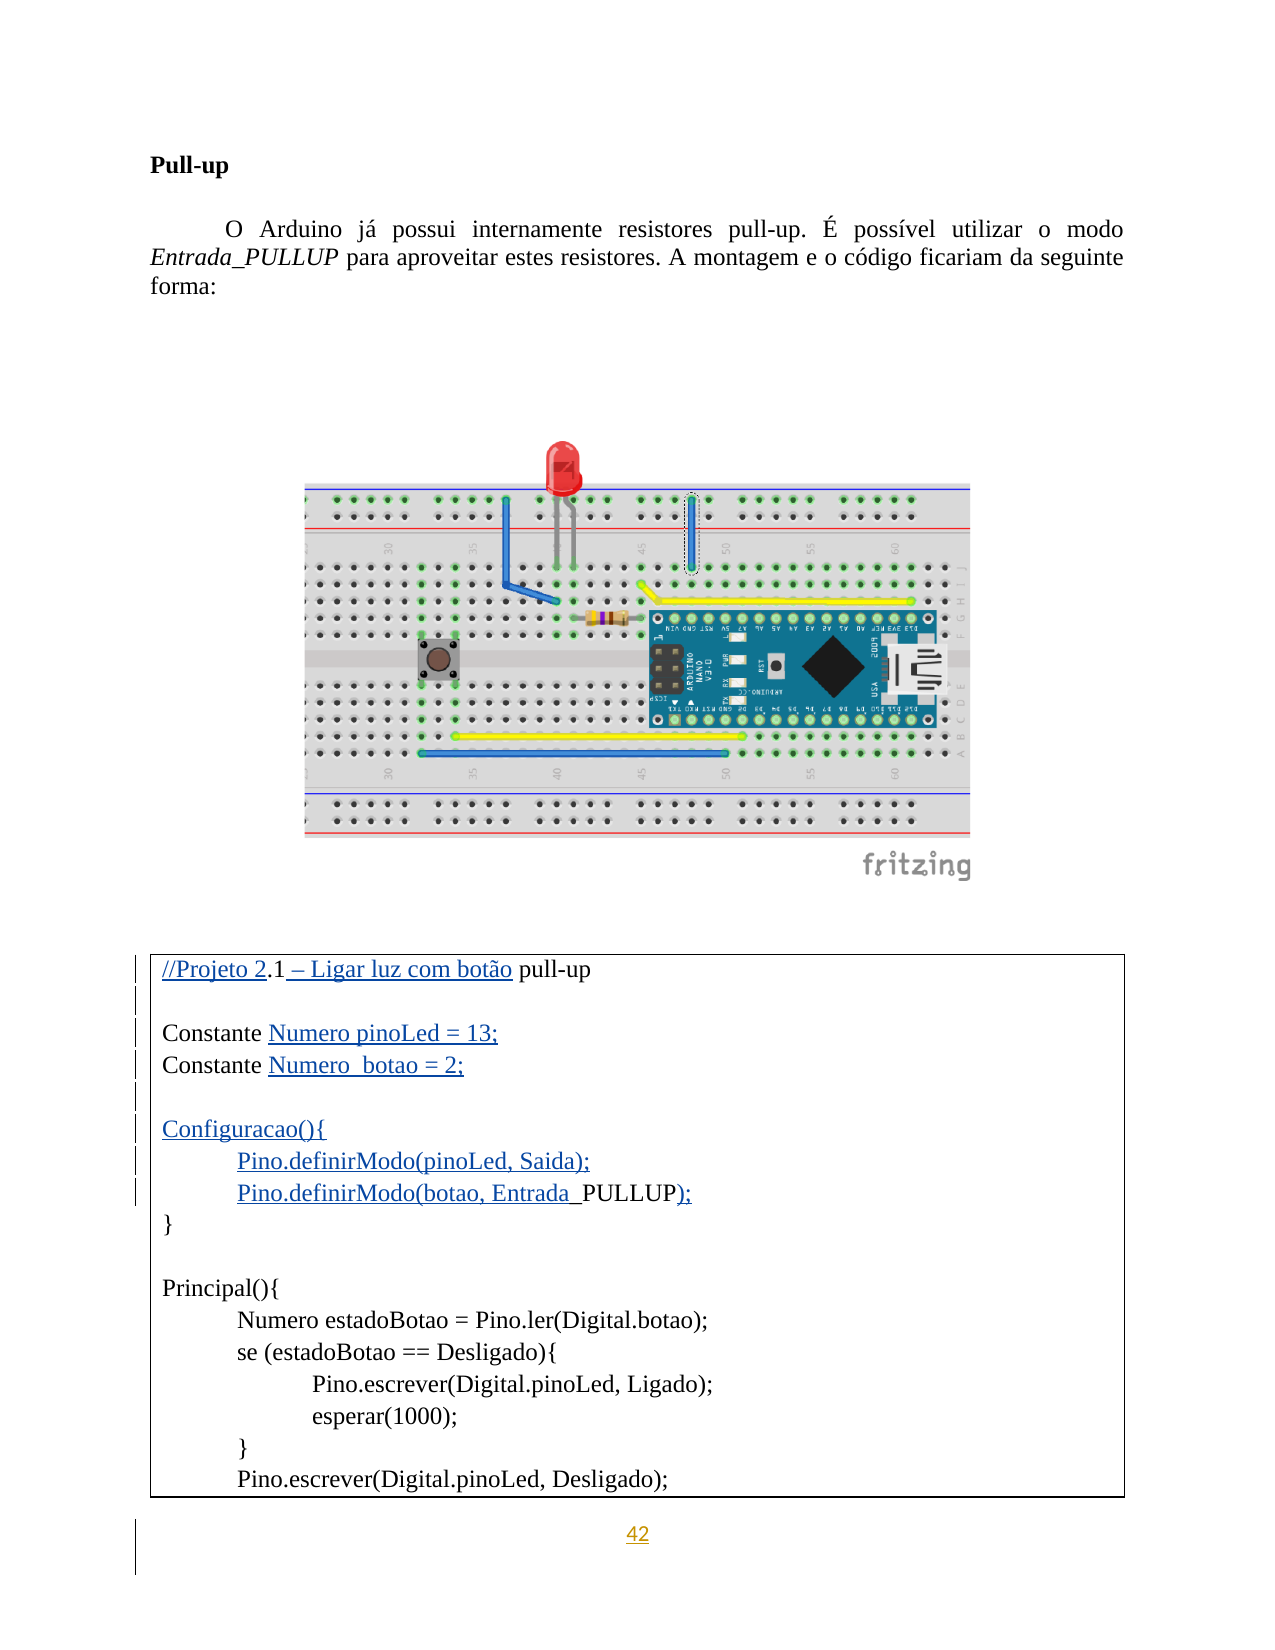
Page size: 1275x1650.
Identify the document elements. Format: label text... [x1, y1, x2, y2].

text O Arduino já possui internamente resistores pull-up. É possível utilizar o modo Entrada_PULLUP para aproveitar estes resistores. A montagem e o código ficariam da seguinte forma: [150, 214, 1125, 300]
picture [304, 441, 971, 881]
text Pull-up [150, 150, 1125, 179]
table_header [151, 955, 1124, 1496]
